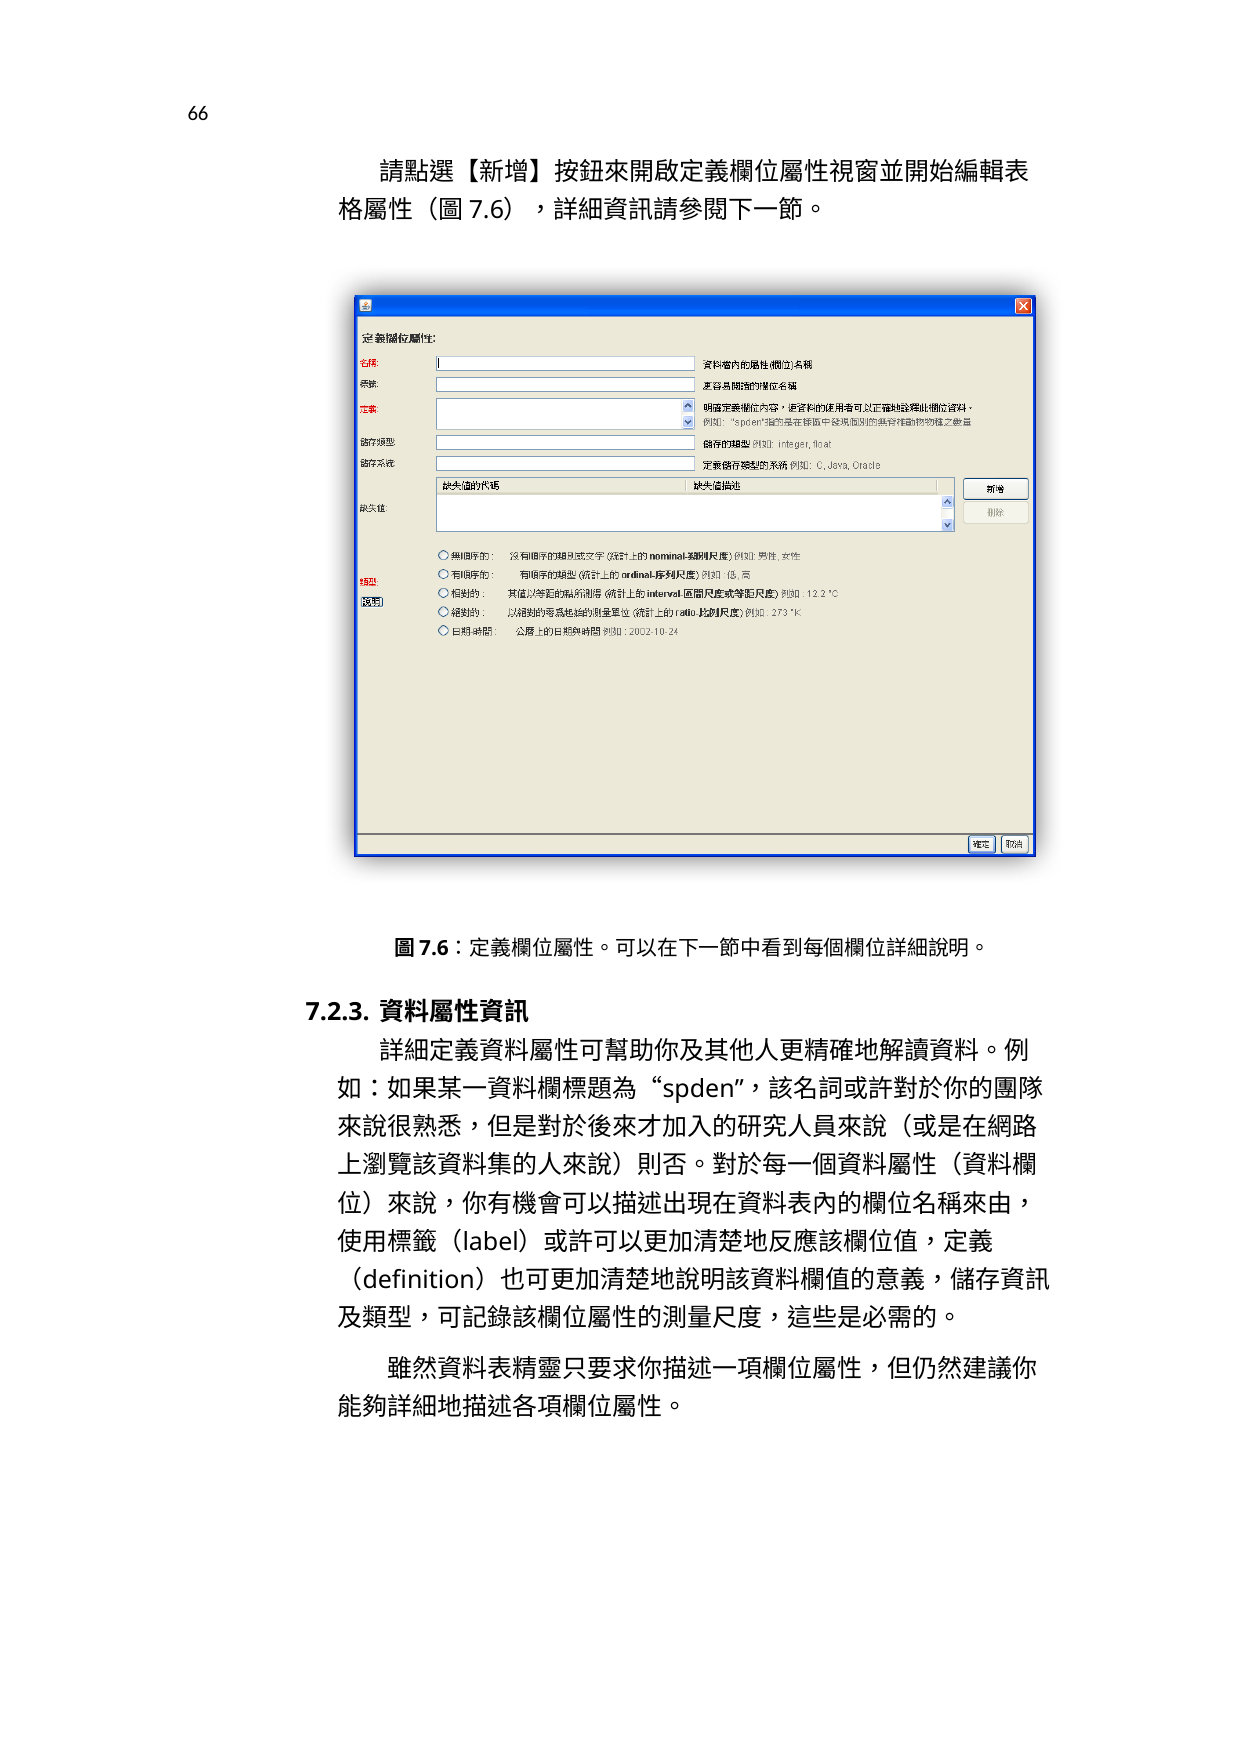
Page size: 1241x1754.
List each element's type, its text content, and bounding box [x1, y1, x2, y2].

text 雖然資料表精靈只要求你描述一項欄位屬性，但仍然建議你能夠詳細地描述各項欄位屬性。 [337, 1347, 1053, 1424]
text 圖7.6：定義欄位屬性。可以在下一節中看到每個欄位詳細說明。 [187, 239, 1053, 966]
text 請點選【新增】按鈕來開啟定義欄位屬性視窗並開始編輯表格屬性（圖 7.6），詳細資訊請參閱下一節。 [338, 151, 1053, 227]
list 資料屬性資訊 [305, 991, 1053, 1029]
text 詳細定義資料屬性可幫助你及其他人更精確地解讀資料。例如：如果某一資料欄標題為“spden”，該名詞或許對於你的團隊來說很熟悉，但是對於後來才加入的研究人員來說（或是在網路上瀏覽該資料集的人來說）則否。對於每一個資料屬性（資料欄位）來說，你有機會可以描述出現在資料表內的欄位名稱來由，使用標籤（label）或許可以更加清楚地反應該欄位值，定義（definition）也可更加清楚地說明該資料欄值的意義，儲存資訊及類型，可記錄該欄位屬性的測量尺度，這些是必需的。 [337, 1029, 1053, 1335]
